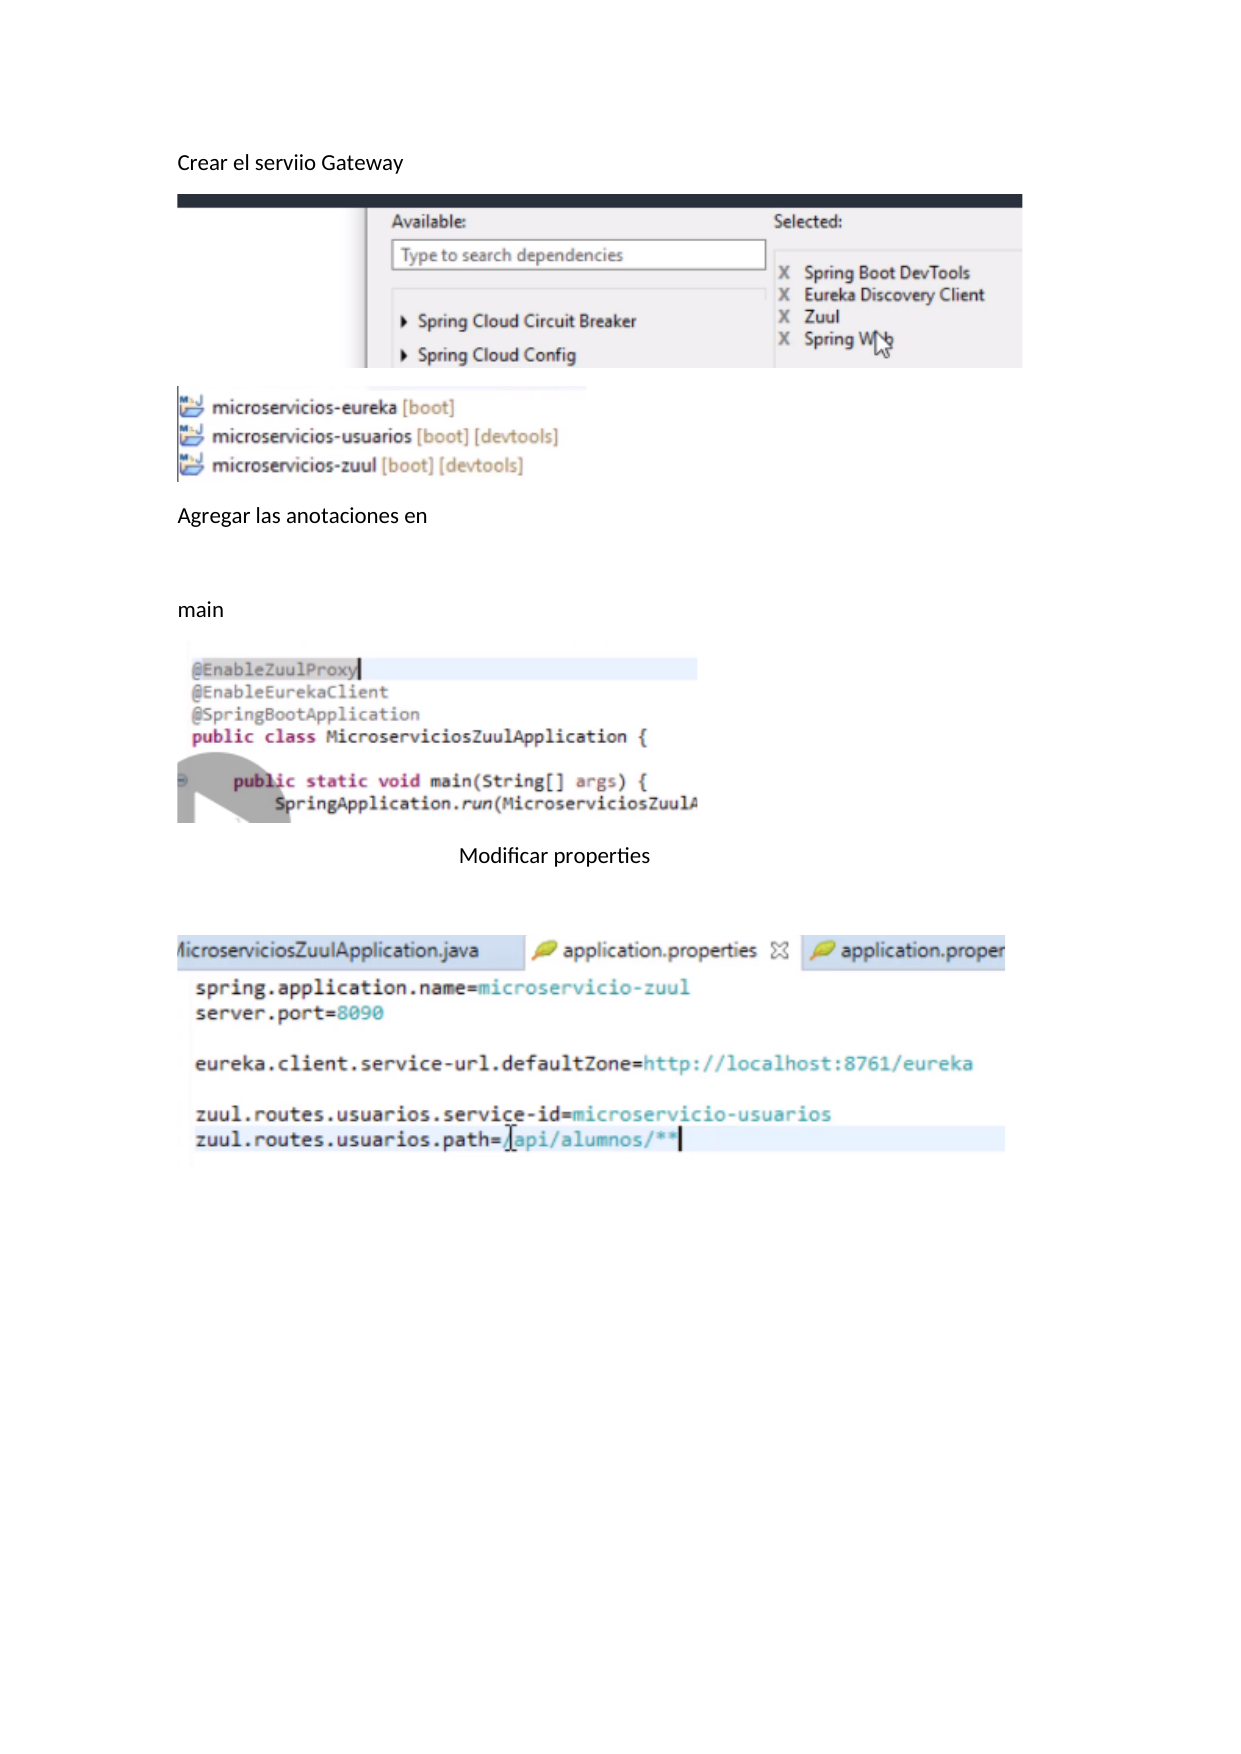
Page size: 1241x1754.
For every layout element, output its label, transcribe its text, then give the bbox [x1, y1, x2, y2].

text main [177, 595, 1063, 623]
text Agregar las anotaciones en [177, 501, 1063, 529]
text Crear el serviio Gateway [177, 148, 1063, 176]
picture [177, 935, 1006, 1167]
text Modificar properties [177, 842, 1063, 870]
picture [177, 641, 698, 823]
picture [177, 194, 1023, 368]
picture [177, 386, 587, 482]
